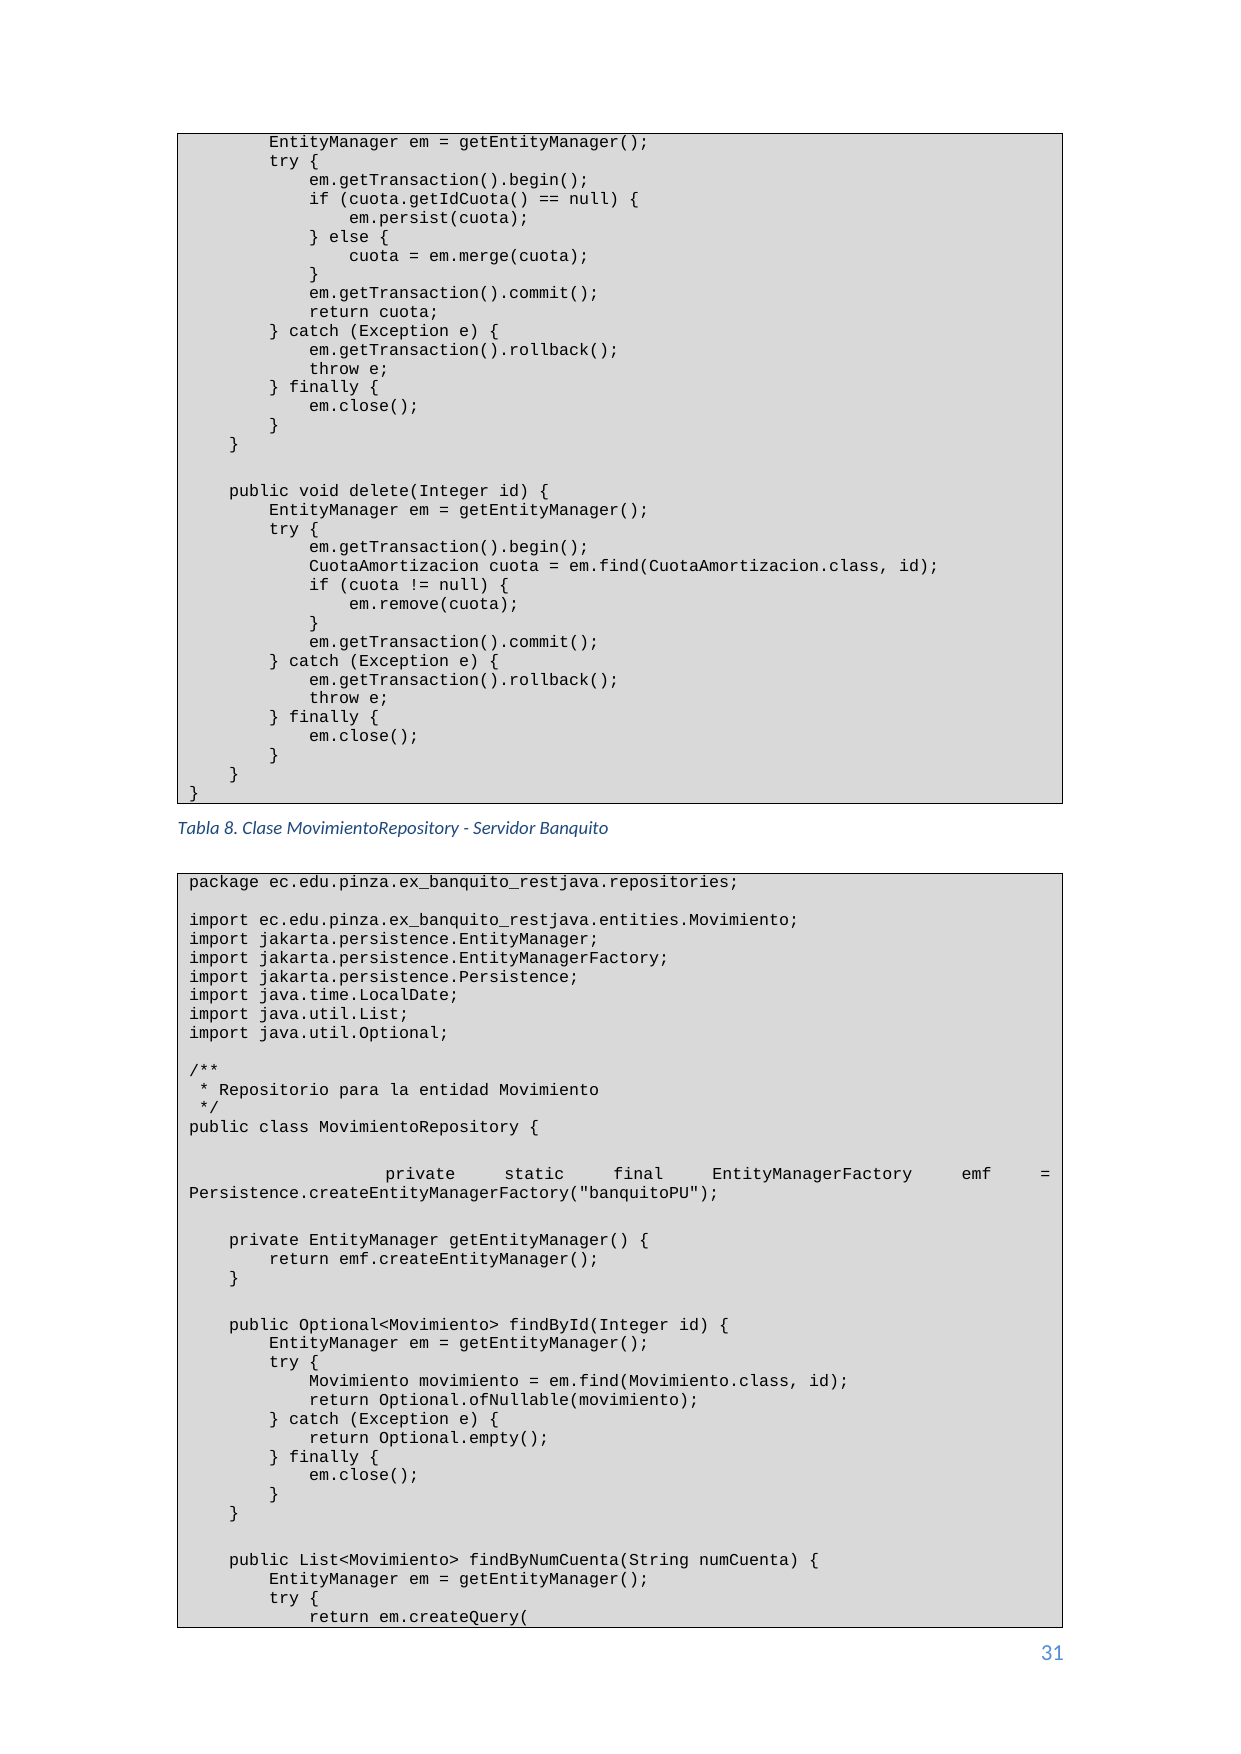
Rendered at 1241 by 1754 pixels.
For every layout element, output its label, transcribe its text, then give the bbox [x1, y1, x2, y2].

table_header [178, 134, 1062, 803]
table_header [178, 874, 1062, 1627]
